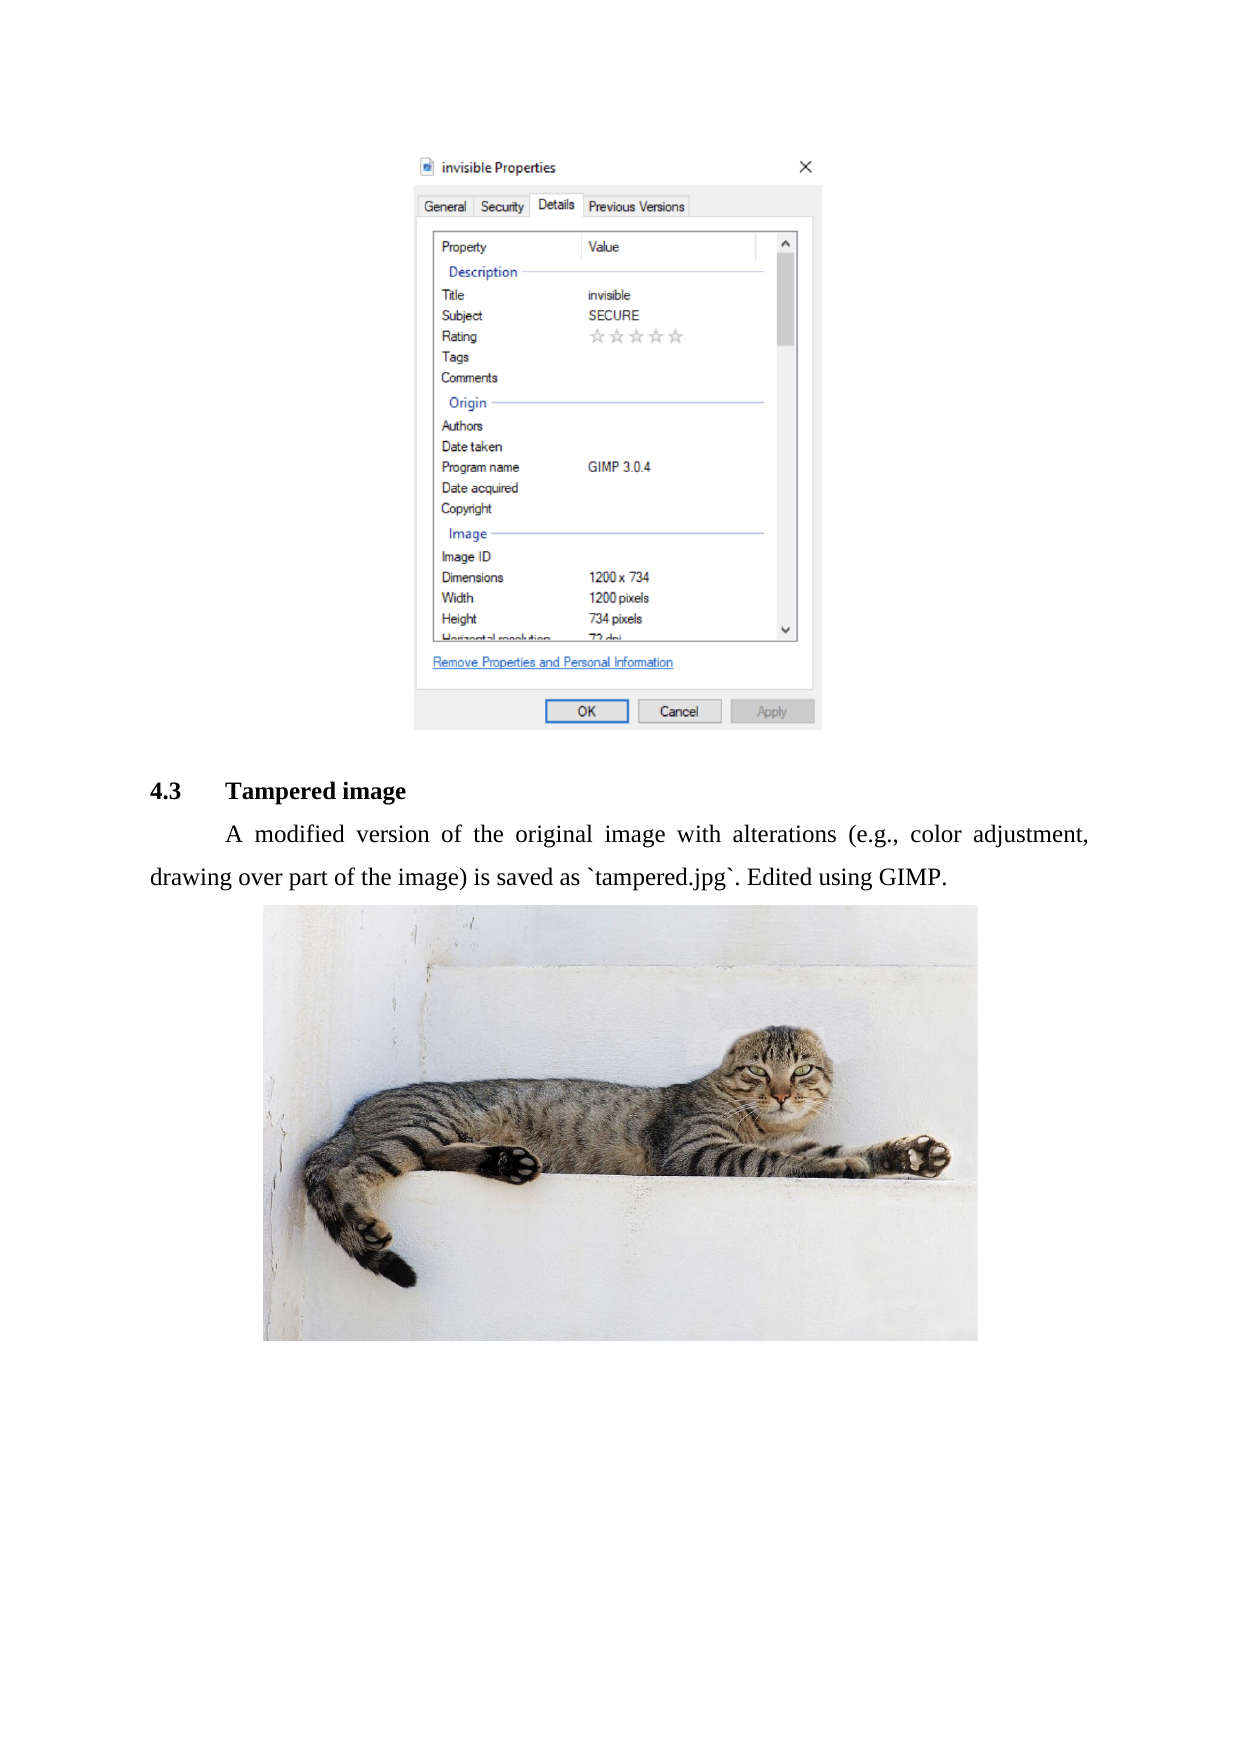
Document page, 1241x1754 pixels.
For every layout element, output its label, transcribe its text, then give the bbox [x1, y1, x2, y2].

picture [262, 905, 978, 1341]
text A modified version of the original image with alterations (e.g., color adjustment, drawing over part of the image) is saved as `tampered.jpg`. Edited using GIMP. [150, 819, 1090, 891]
text 4.3 Tampered image [150, 776, 1090, 805]
picture [413, 150, 827, 734]
